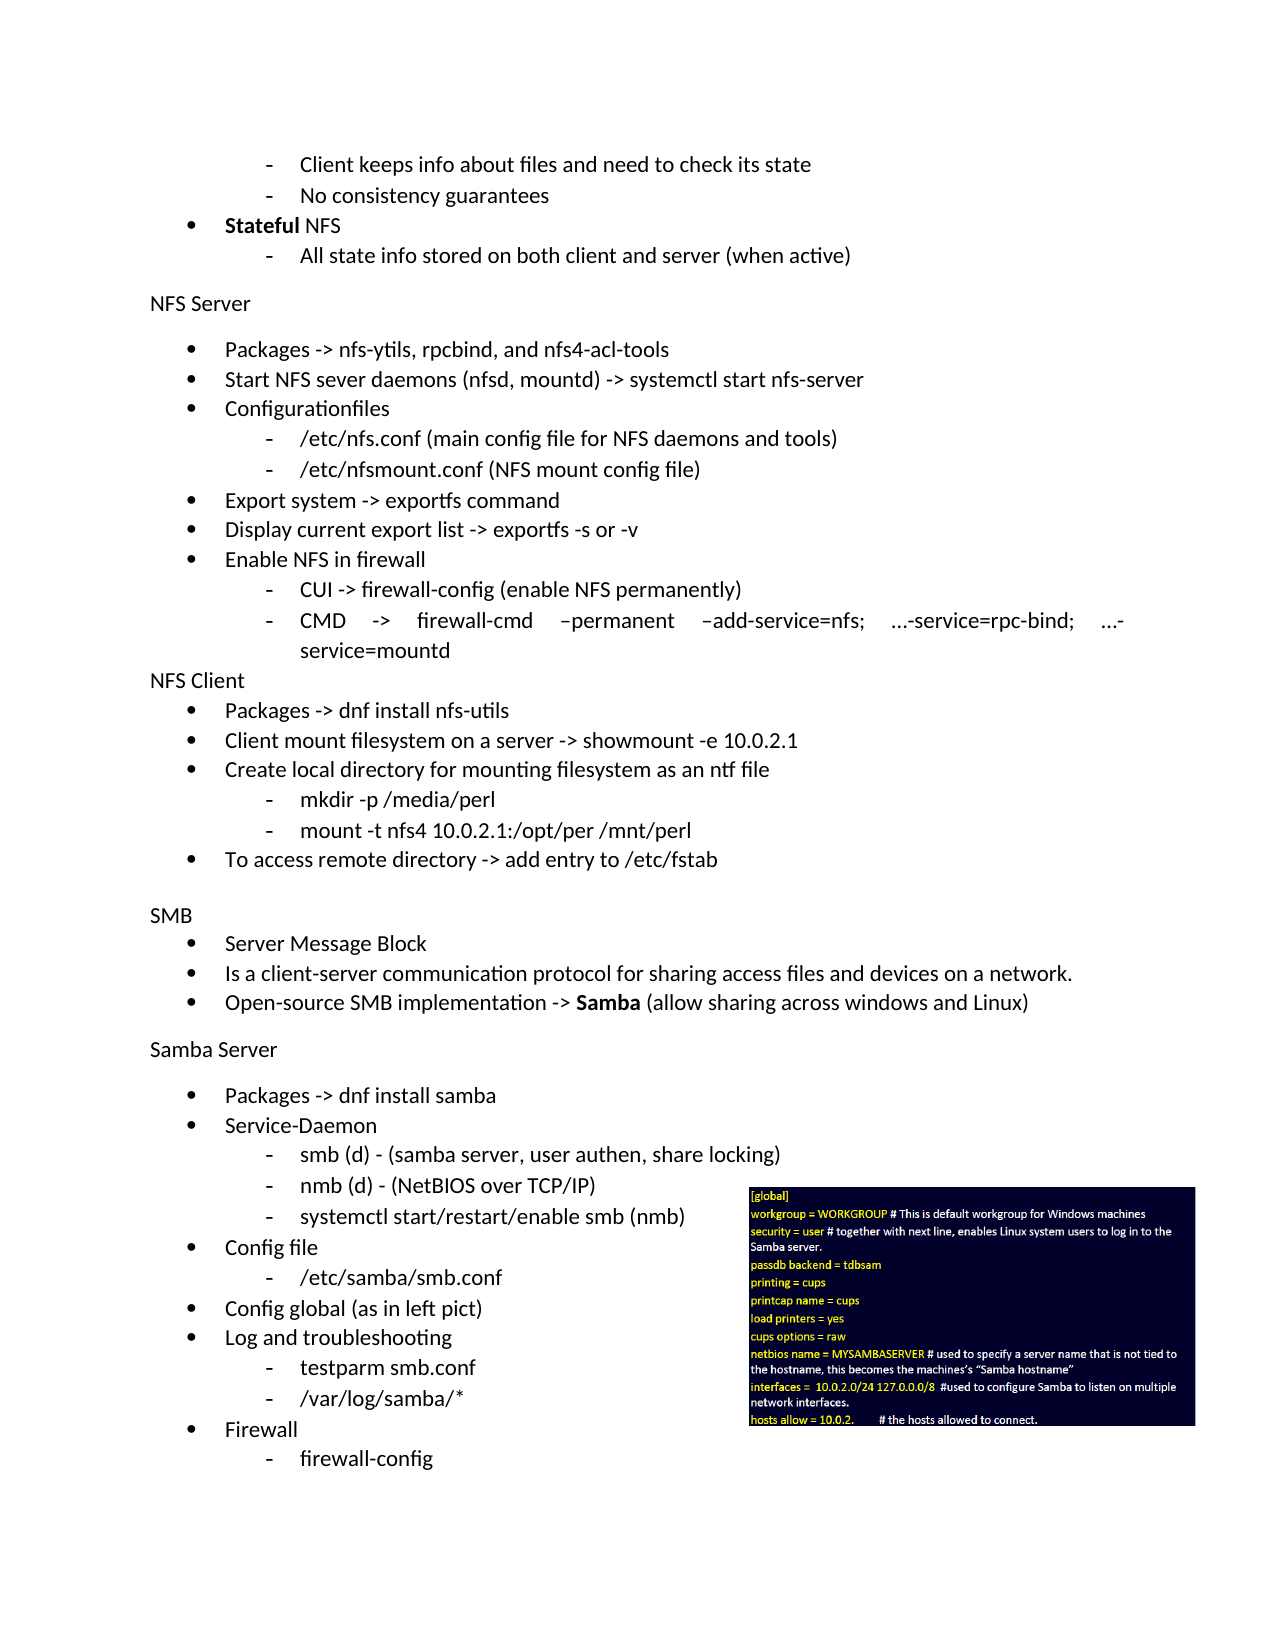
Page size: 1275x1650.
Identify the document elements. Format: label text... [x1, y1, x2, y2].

list smb (d) - (samba server, user authen, share locking) [262, 1141, 1125, 1170]
list Stateful NFS [187, 212, 1125, 240]
list firewall-config [262, 1444, 1125, 1473]
list /etc/nfs.conf (main config file for NFS daemons and tools) [262, 424, 1125, 453]
list /var/log/samba/* [262, 1384, 748, 1413]
list Export system -> exportfs command [187, 486, 1125, 514]
text NFS Server [150, 289, 1125, 317]
list Server Message Block [187, 929, 1125, 957]
list Log and troubleshooting [187, 1323, 748, 1351]
list mkdir -p /media/perl [262, 785, 1125, 814]
list Packages -> dnf install nfs-utils [187, 696, 1125, 724]
list testparm smb.conf [262, 1353, 748, 1382]
list nmb (d) - (NetBIOS over TCP/IP) [262, 1171, 1125, 1201]
text NFS Client [150, 666, 1125, 694]
list Open-source SMB implementation -> Samba (allow sharing across windows and Linux) [187, 988, 1125, 1017]
list Config file [187, 1233, 748, 1261]
list Config global (as in left pict) [187, 1294, 748, 1322]
picture [748, 1187, 1195, 1425]
list systemctl start/restart/enable smb (nmb) [262, 1202, 748, 1231]
text SMB [150, 901, 1125, 929]
list Packages -> nfs-ytils, rpcbind, and nfs4-acl-tools [187, 335, 1125, 363]
list Configurationfiles [187, 394, 1125, 423]
list All state info stored on both client and server (when active) [262, 241, 1125, 271]
list Client keeps info about files and need to check its state [262, 150, 1125, 179]
list Is a client-server communication protocol for sharing access files and devices on a network. [187, 959, 1125, 987]
list No consistency guarantees [262, 181, 1125, 210]
list /etc/samba/smb.conf [262, 1263, 748, 1292]
list To access remote directory -> add entry to /etc/fstab [187, 845, 1125, 873]
list CUI -> firewall-config (enable NFS permanently) [262, 575, 1125, 604]
list Packages -> dnf install samba [187, 1081, 1125, 1109]
list Client mount filesystem on a server -> showmount -e 10.0.2.1 [187, 726, 1125, 754]
list Service-Daemon [187, 1111, 1125, 1139]
list Start NFS sever daemons (nfsd, mountd) -> systemctl start nfs-server [187, 365, 1125, 393]
list Display current export list -> exportfs -s or -v [187, 516, 1125, 544]
list /etc/nfsmount.conf (NFS mount config file) [262, 455, 1125, 484]
list Firewall [187, 1415, 1125, 1443]
list CMD -> firewall-cmd –permanent –add-service=nfs; …-service=rpc-bind; …-service=mountd [262, 606, 1125, 665]
list mount -t nfs4 10.0.2.1:/opt/per /mnt/perl [262, 816, 1125, 845]
list Enable NFS in firewall [187, 545, 1125, 573]
text Samba Server [150, 1035, 1125, 1063]
list Create local directory for mounting filesystem as an ntf file [187, 755, 1125, 783]
